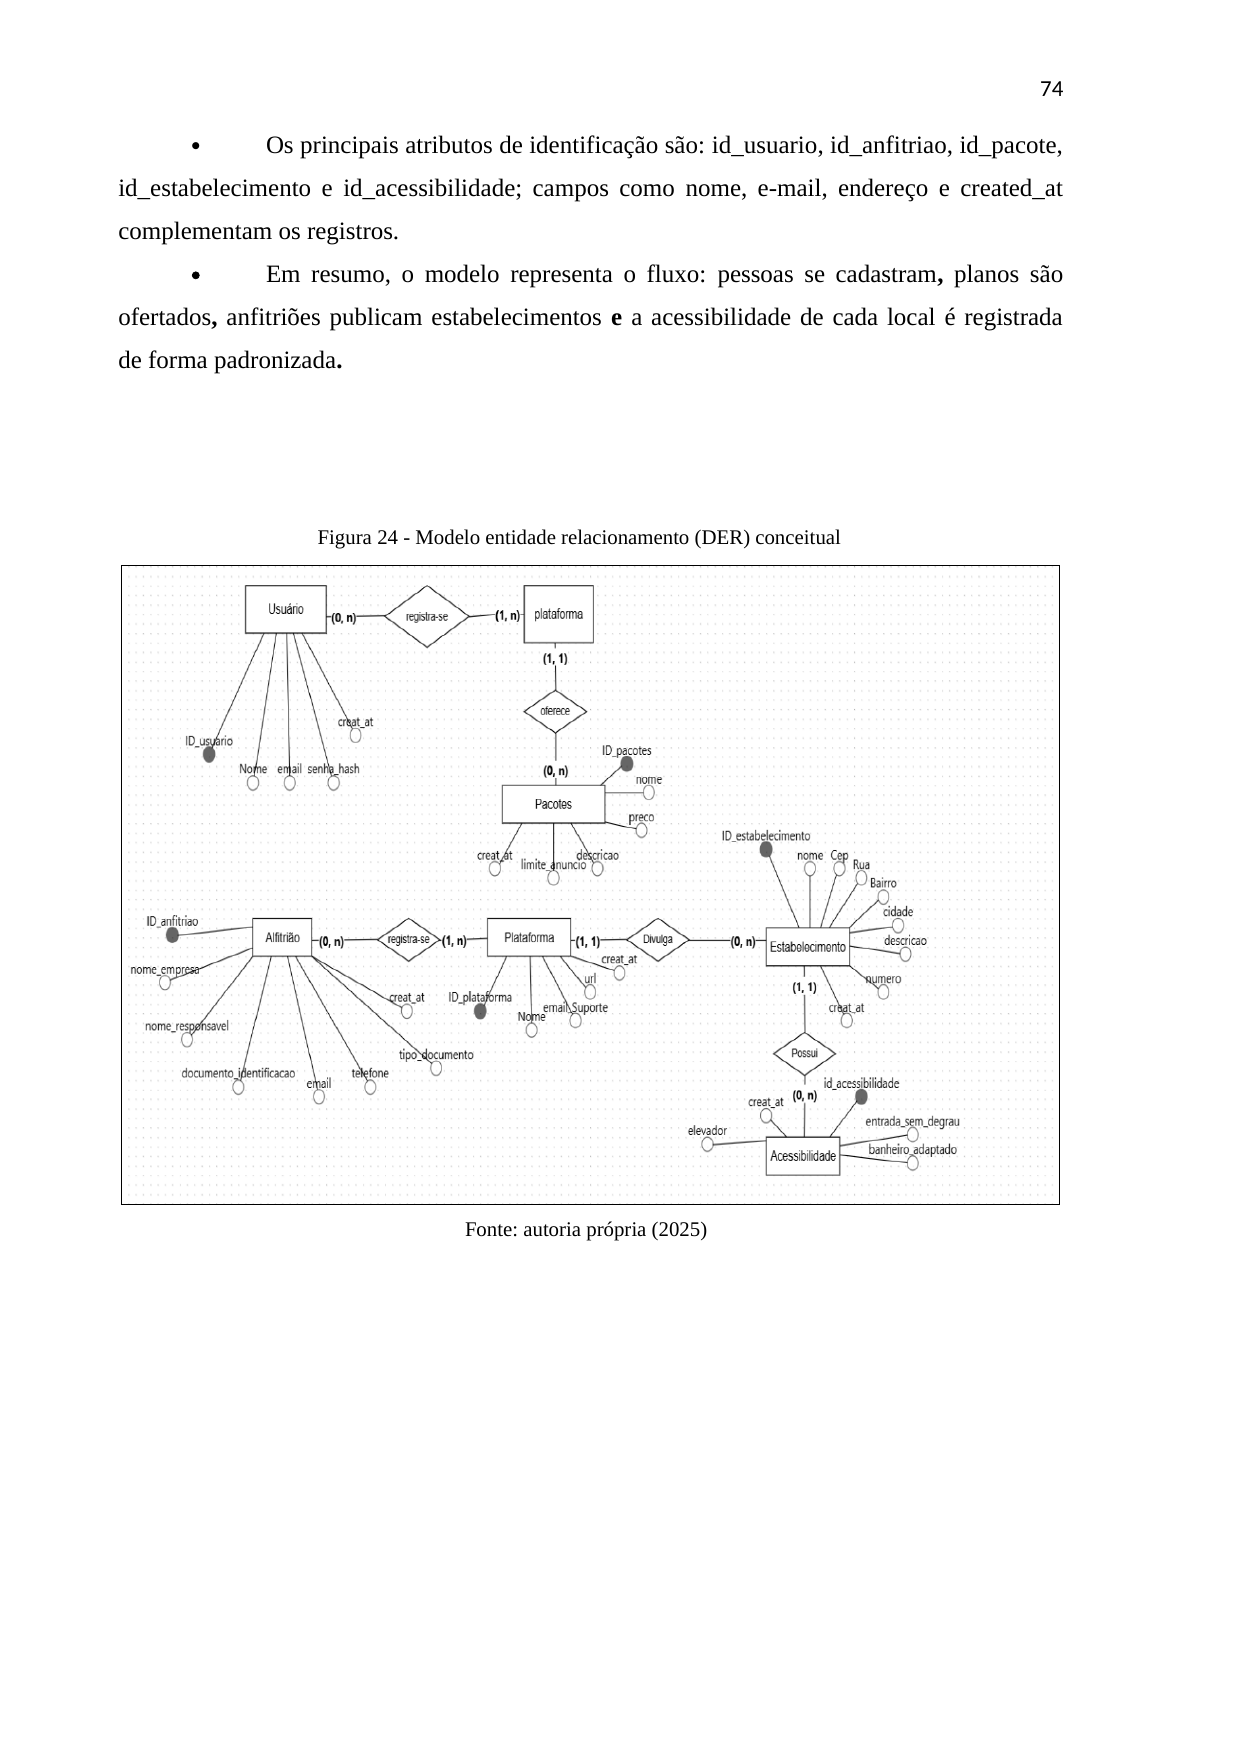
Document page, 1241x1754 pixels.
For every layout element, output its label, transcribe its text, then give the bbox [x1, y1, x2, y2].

list Em resumo, o modelo representa o fluxo: pessoas se cadastram, planos são ofertados, anfitriões publicam estabelecimentos e a acessibilidade de cada local é registrada de forma padronizada. [118, 259, 1063, 374]
list Os principais atributos de identificação são: id_usuario, id_anfitriao, id_pacote, id_estabelecimento e id_acessibilidade; campos como nome, e-mail, endereço e created_at complementam os registros. [118, 130, 1063, 245]
picture [122, 566, 1058, 1204]
